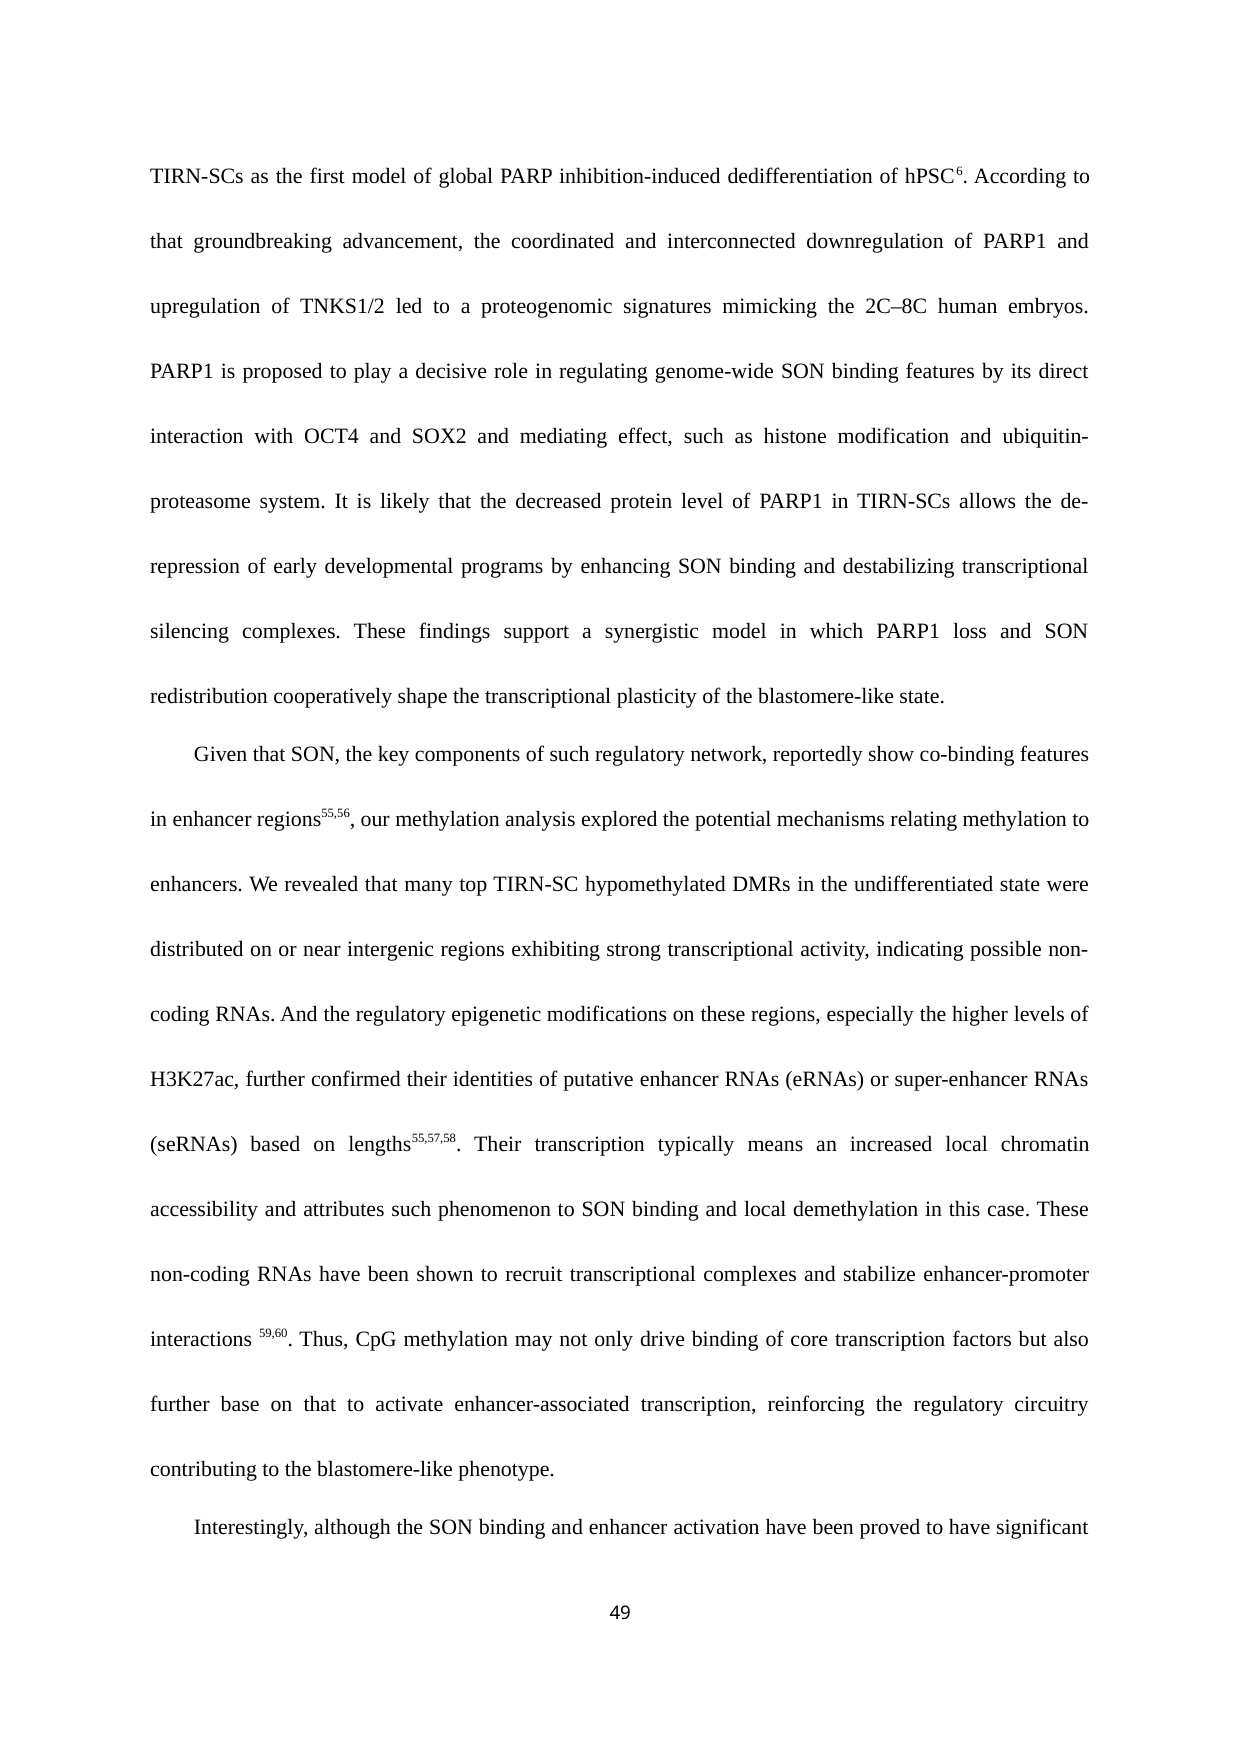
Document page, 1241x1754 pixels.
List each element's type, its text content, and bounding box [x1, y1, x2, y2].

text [150, 1510, 1090, 1543]
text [150, 160, 1090, 712]
text Given that SON, the key components of such regulatory network, reportedly show co-binding features in enhancer regions55,56, our methylation analysis explored the potential mechanisms relating methylation to enhancers. We revealed that many top TIRN-SC hypomethylated DMRs in the undifferentiated state were distributed on or near intergenic regions exhibiting strong transcriptional activity, indicating possible non-coding RNAs. And the regulatory epigenetic modifications on these regions, especially the higher levels of H3K27ac, further confirmed their identities of putative enhancer RNAs (eRNAs) or super-enhancer RNAs (seRNAs) based on lengths55,57,58. Their transcription typically means an increased local chromatin accessibility and attributes such phenomenon to SON binding and local demethylation in this case. These non-coding RNAs have been shown to recruit transcriptional complexes and stabilize enhancer-promoter interactions 59,60. Thus, CpG methylation may not only drive binding of core transcription factors but also further base on that to activate enhancer-associated transcription, reinforcing the regulatory circuitry contributing to the blastomere-like phenotype. [150, 737, 1090, 1485]
